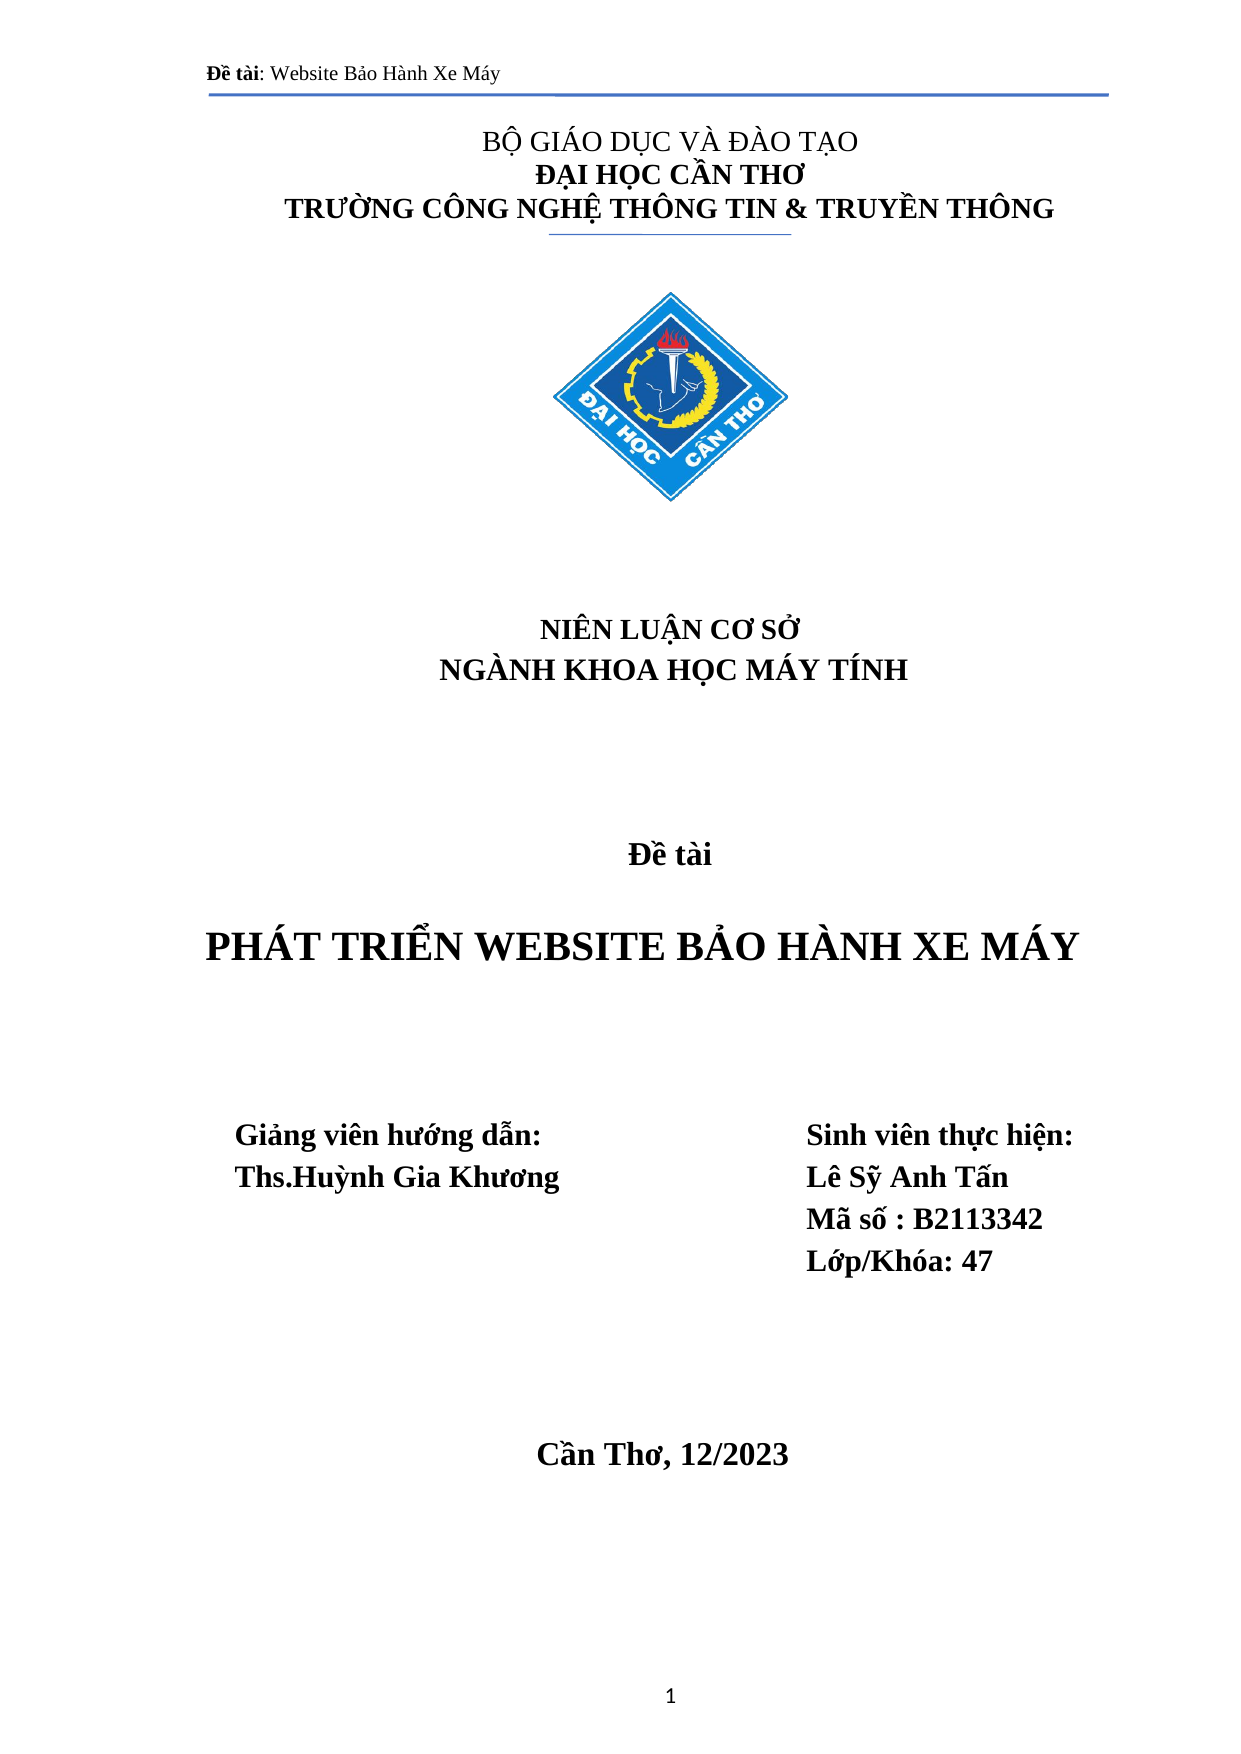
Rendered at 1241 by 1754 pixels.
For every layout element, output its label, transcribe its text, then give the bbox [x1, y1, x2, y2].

text Mã số : B2113342 [206, 1201, 1134, 1237]
text ĐẠI HỌC CẦN THƠ [205, 157, 1134, 191]
text Đề tài [205, 834, 1134, 872]
text Lớp/Khóa: 47 [206, 1243, 1134, 1278]
text NIÊN LUẬN CƠ SỞ [205, 612, 1134, 646]
text BỘ GIÁO DỤC VÀ ĐÀO TẠO [206, 124, 1134, 157]
text Giảng viên hướng dẫn: Sinh viên thực hiện: [206, 1117, 1126, 1153]
text PHÁT TRIỂN WEBSITE BẢO HÀNH XE MÁY [205, 921, 1134, 969]
text NGÀNH KHOA HỌC MÁY TÍNH [205, 651, 1134, 687]
text Ths.Huỳnh Gia Khương Lê Sỹ Anh Tấn [206, 1159, 1134, 1194]
picture [552, 291, 789, 502]
text TRƯỜNG CÔNG NGHỆ THÔNG TIN & TRUYỀN THÔNG [205, 191, 1134, 224]
subtitle Cần Thơ, 12/2023 [205, 1434, 1119, 1473]
